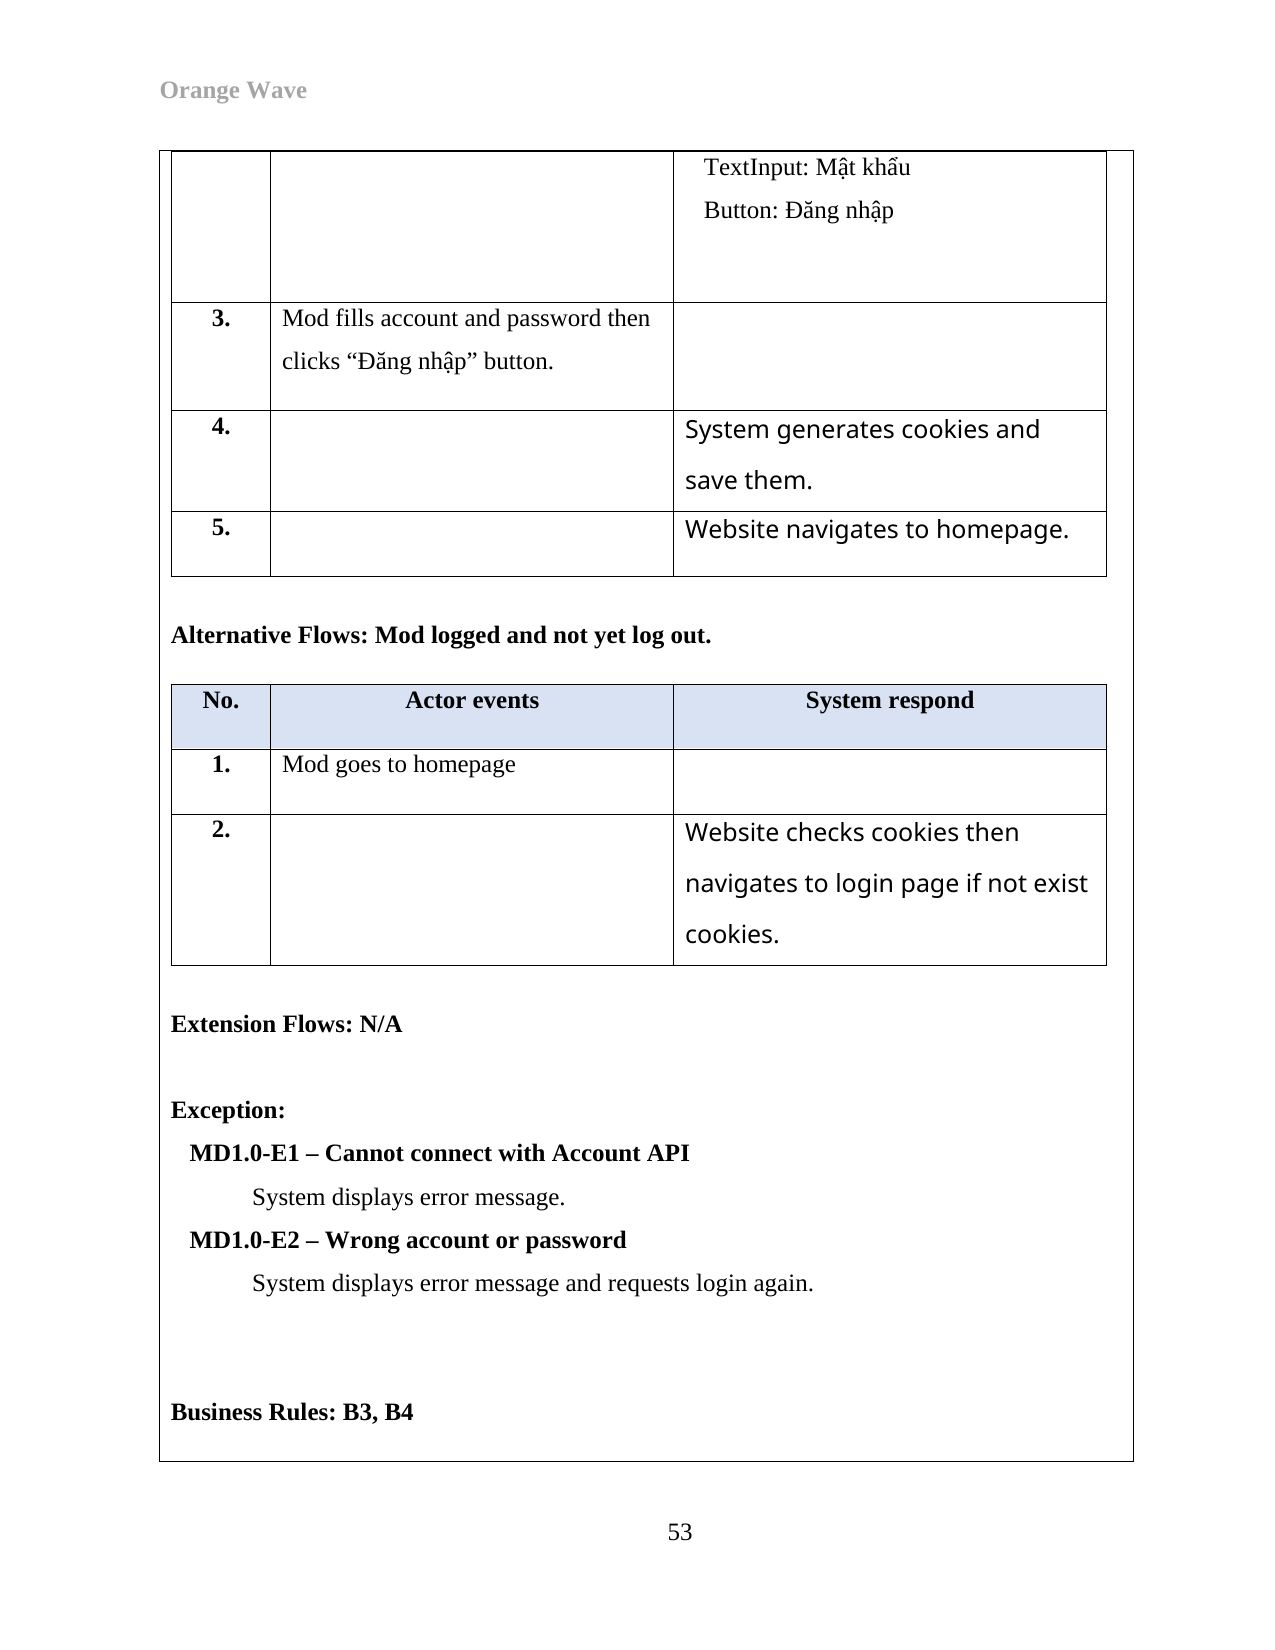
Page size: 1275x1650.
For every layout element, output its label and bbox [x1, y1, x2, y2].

table_cell [160, 151, 1133, 1461]
